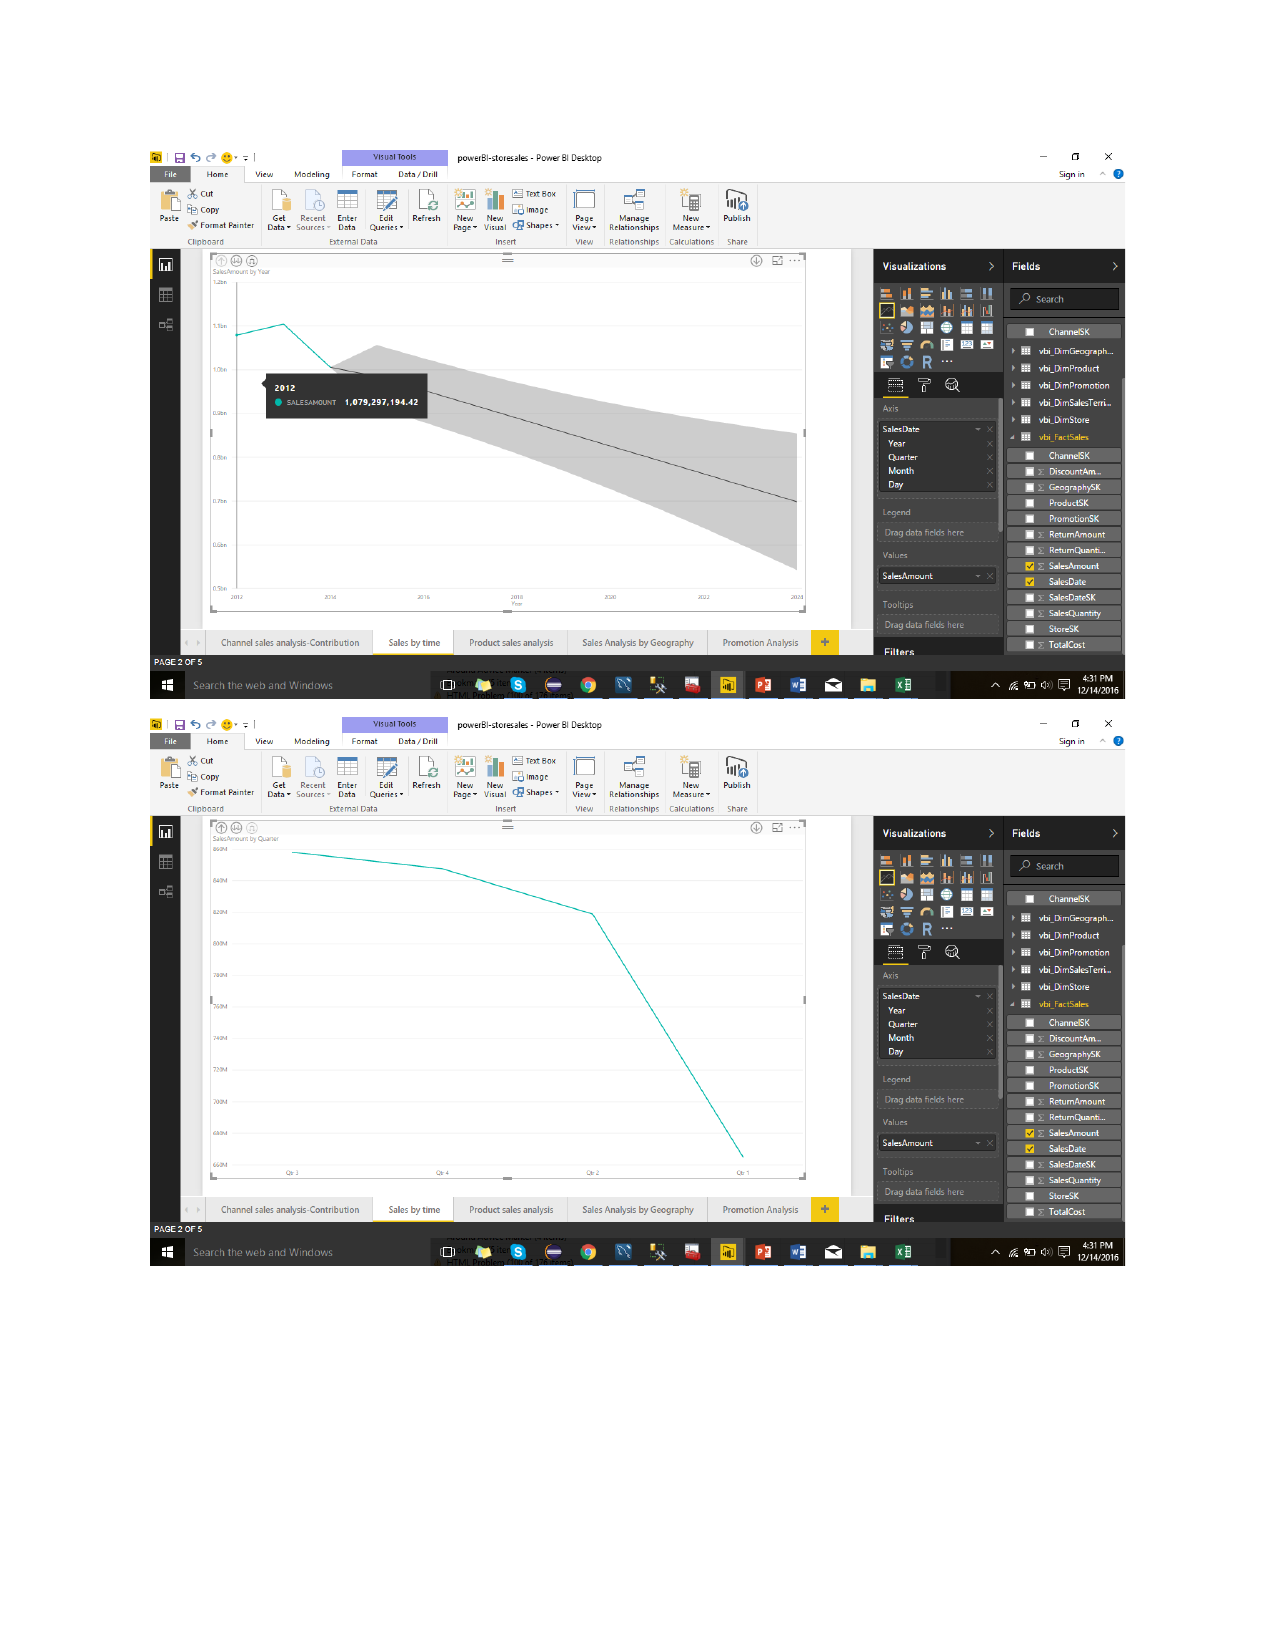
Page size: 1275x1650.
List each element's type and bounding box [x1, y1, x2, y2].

picture [150, 150, 1125, 699]
picture [150, 717, 1125, 1266]
